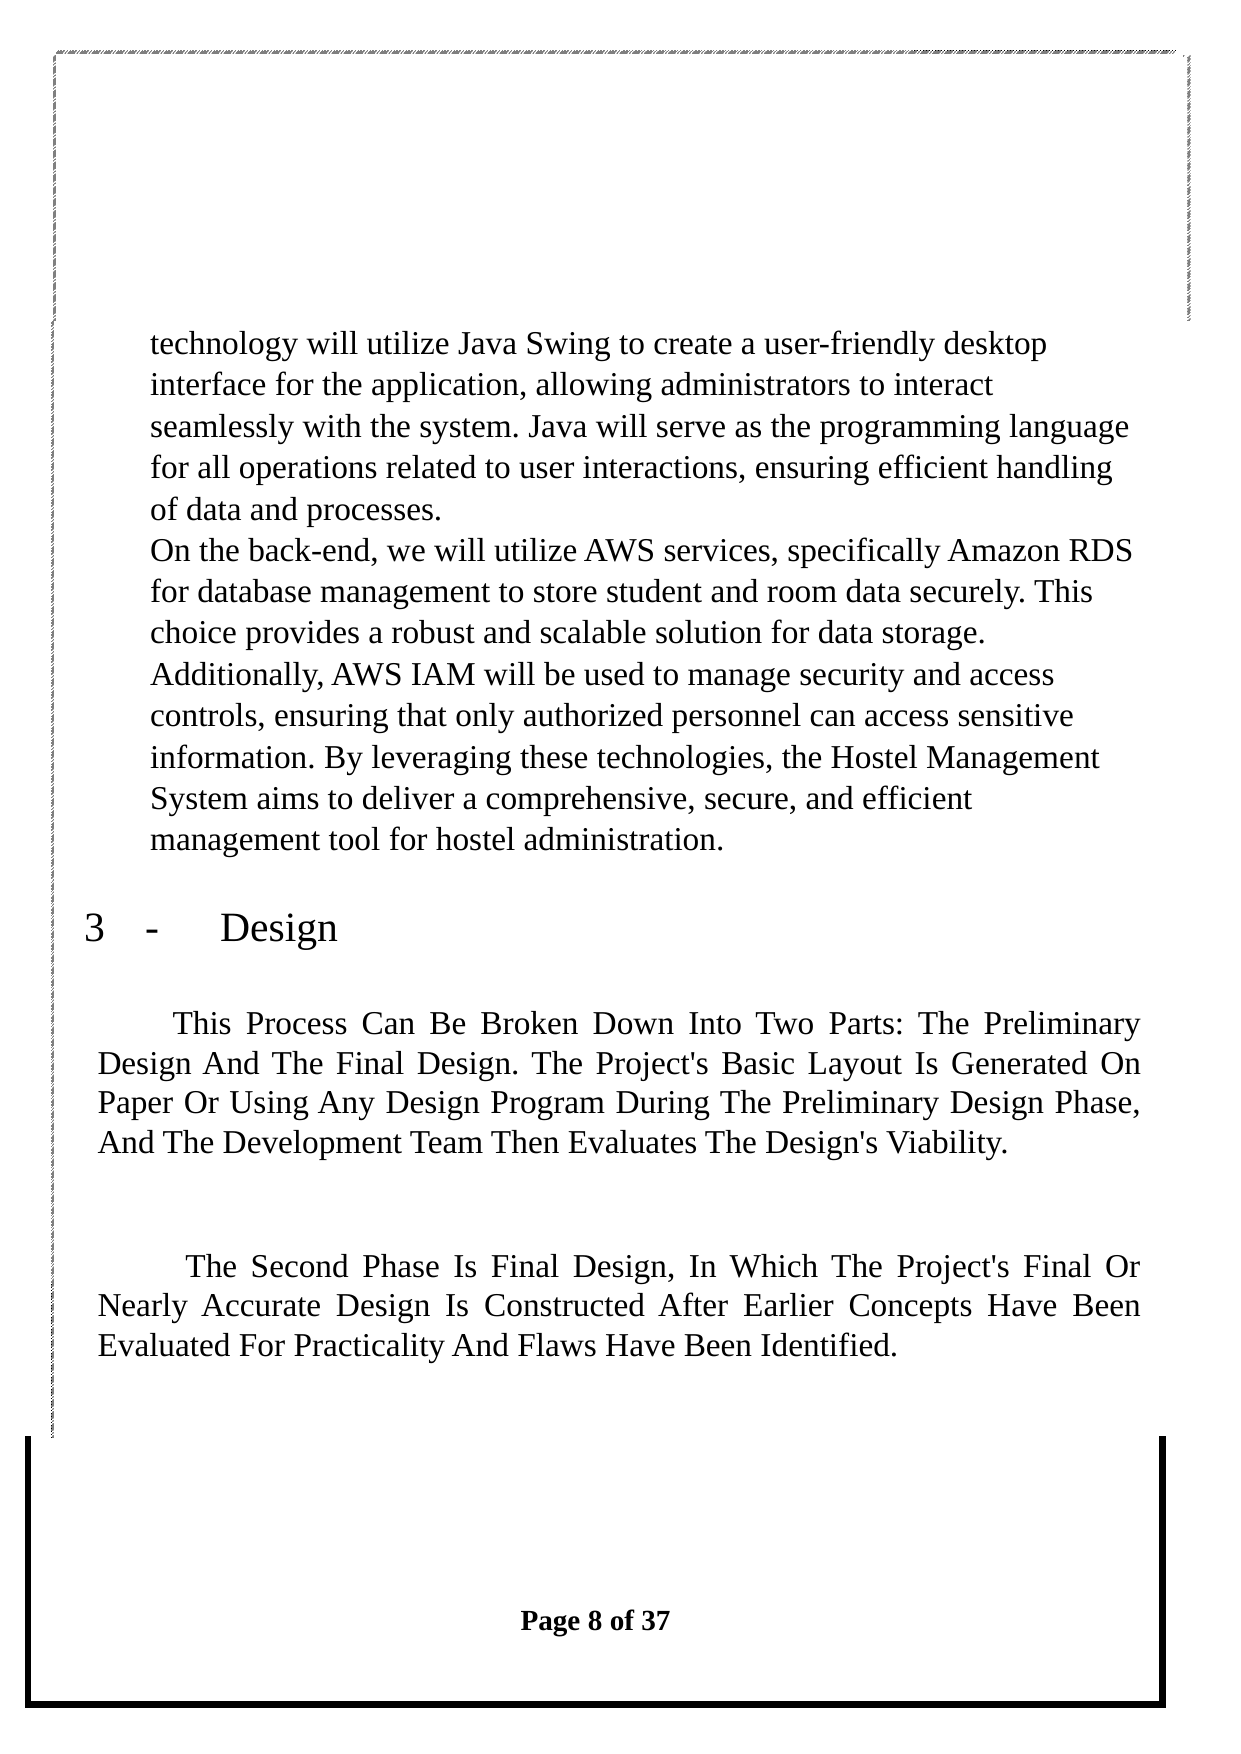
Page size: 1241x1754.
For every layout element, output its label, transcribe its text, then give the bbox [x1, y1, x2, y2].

text This Process Can Be Broken Down Into Two Parts: The Preliminary Design And The Final Design. The Project's Basic Layout Is Generated On Paper Or Using Any Design Program During The Preliminary Design Phase, And The Development Team Then Evaluates The Design's Viability. [97, 1004, 1142, 1160]
text On the back-end, we will utilize AWS services, specifically Amazon RDS for database management to store student and room data securely. This choice provides a robust and scalable solution for data storage. Additionally, AWS IAM will be used to manage security and access controls, ensuring that only authorized personnel can access sensitive information. By leveraging these technologies, the Hostel Management System aims to deliver a comprehensive, secure, and efficient management tool for hostel administration. [150, 530, 1142, 858]
text The Second Phase Is Final Design, In Which The Project's Final Or Nearly Accurate Design Is Constructed After Earlier Concepts Have Been Evaluated For Practicality And Flaws Have Been Identified. [97, 1246, 1142, 1363]
subtitle 3 - Design [73, 902, 1142, 950]
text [150, 133, 1142, 527]
picture [50, 49, 1191, 1438]
